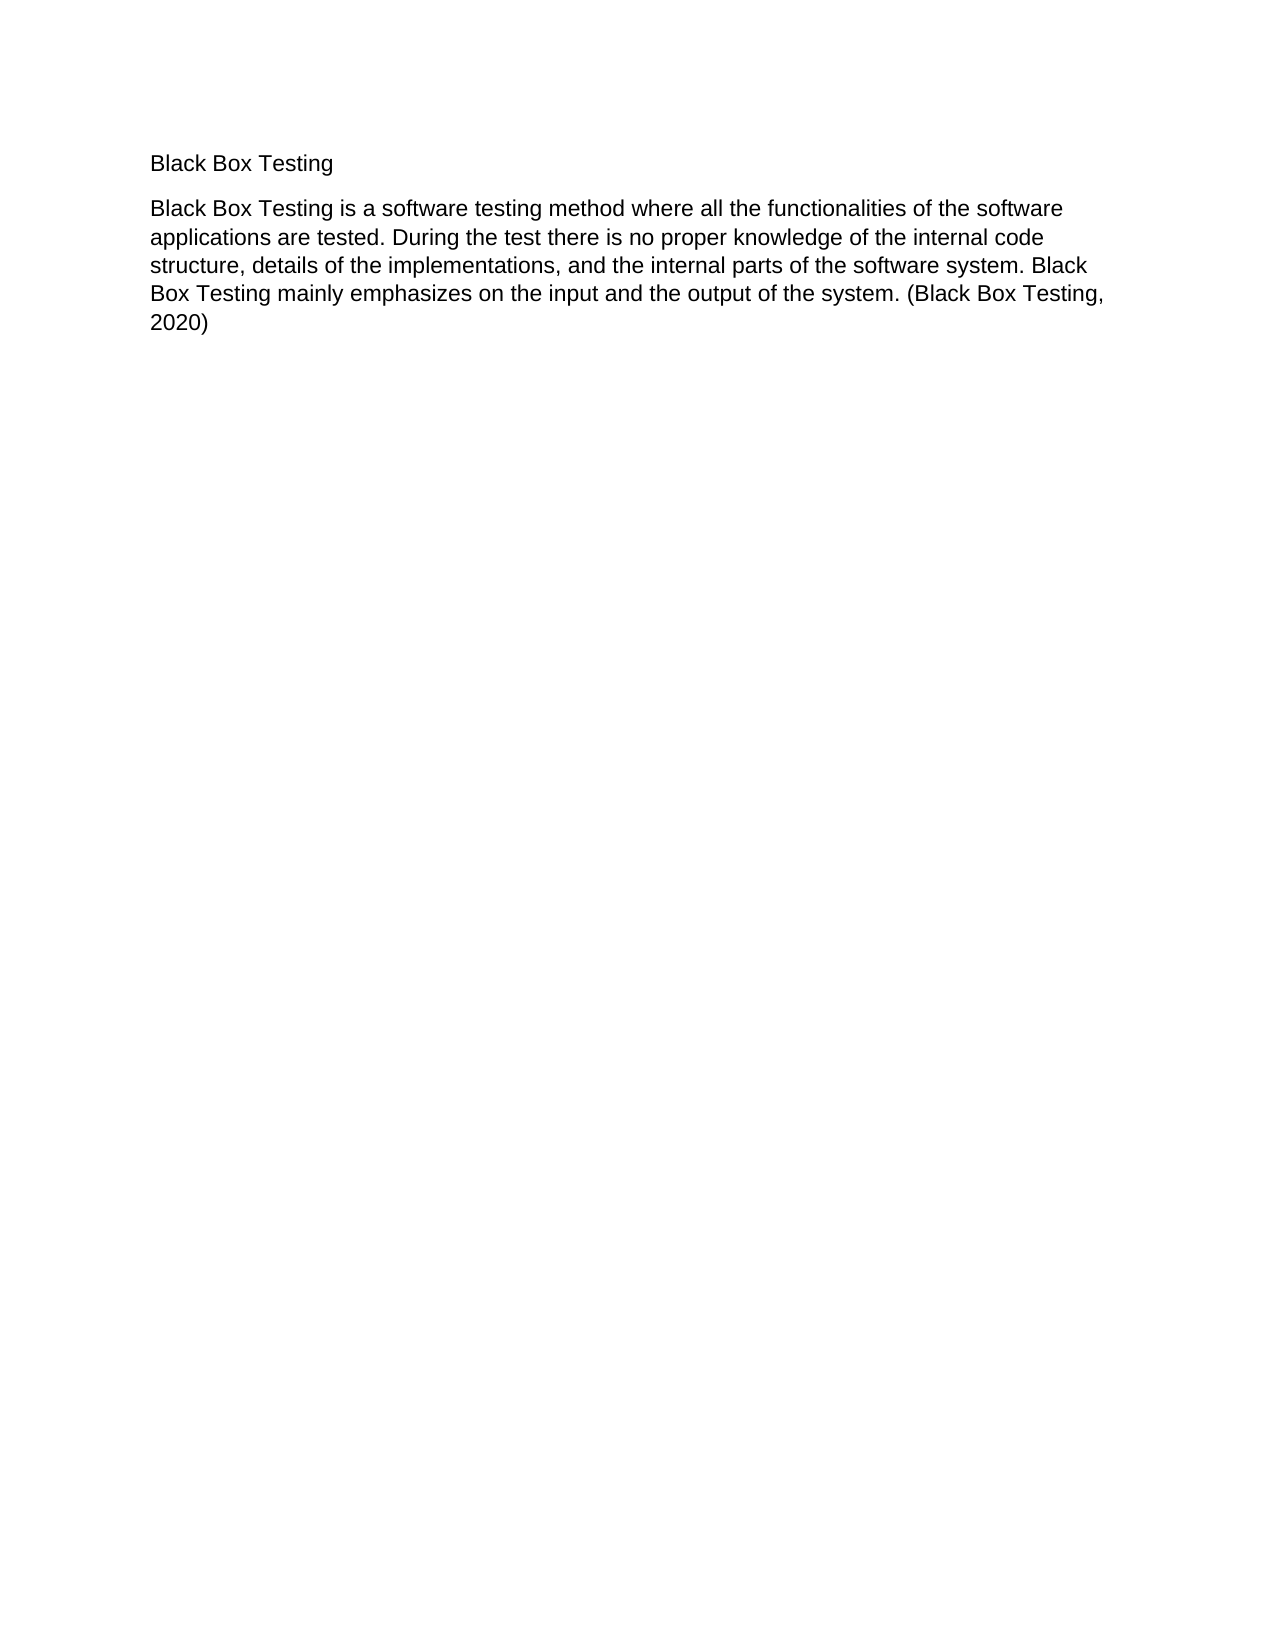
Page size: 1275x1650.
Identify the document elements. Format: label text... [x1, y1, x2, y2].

text Black Box Testing [150, 150, 1125, 176]
text Black Box Testing is a software testing method where all the functionalities of the software applications are tested. During the test there is no proper knowledge of the internal code structure, details of the implementations, and the internal parts of the software system. Black Box Testing mainly emphasizes on the input and the output of the system. [150, 195, 1125, 335]
